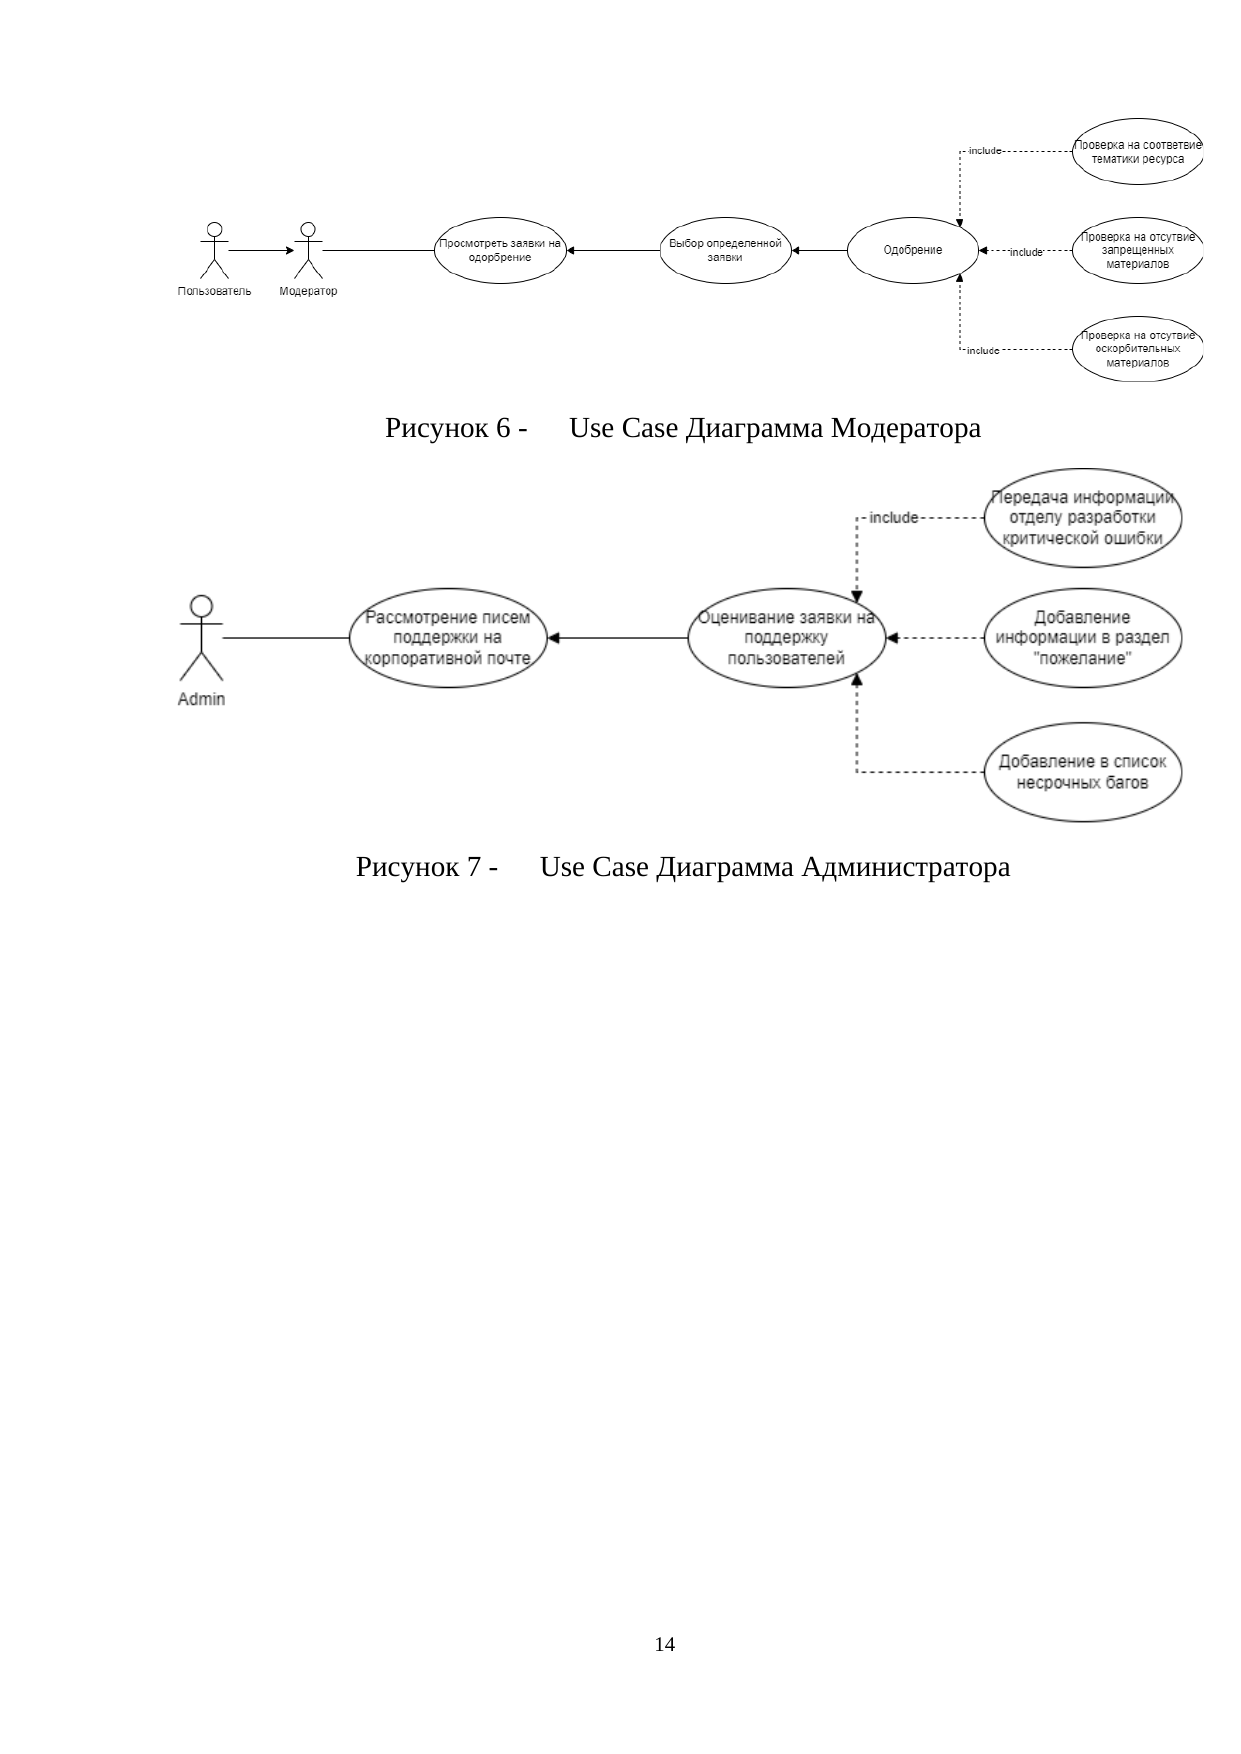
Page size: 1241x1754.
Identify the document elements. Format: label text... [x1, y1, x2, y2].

text Use Case Диаграмма Администратора [289, 849, 1152, 882]
picture [177, 118, 1204, 382]
picture [177, 468, 1183, 824]
text Use Case Диаграмма Модератора [289, 410, 1152, 443]
